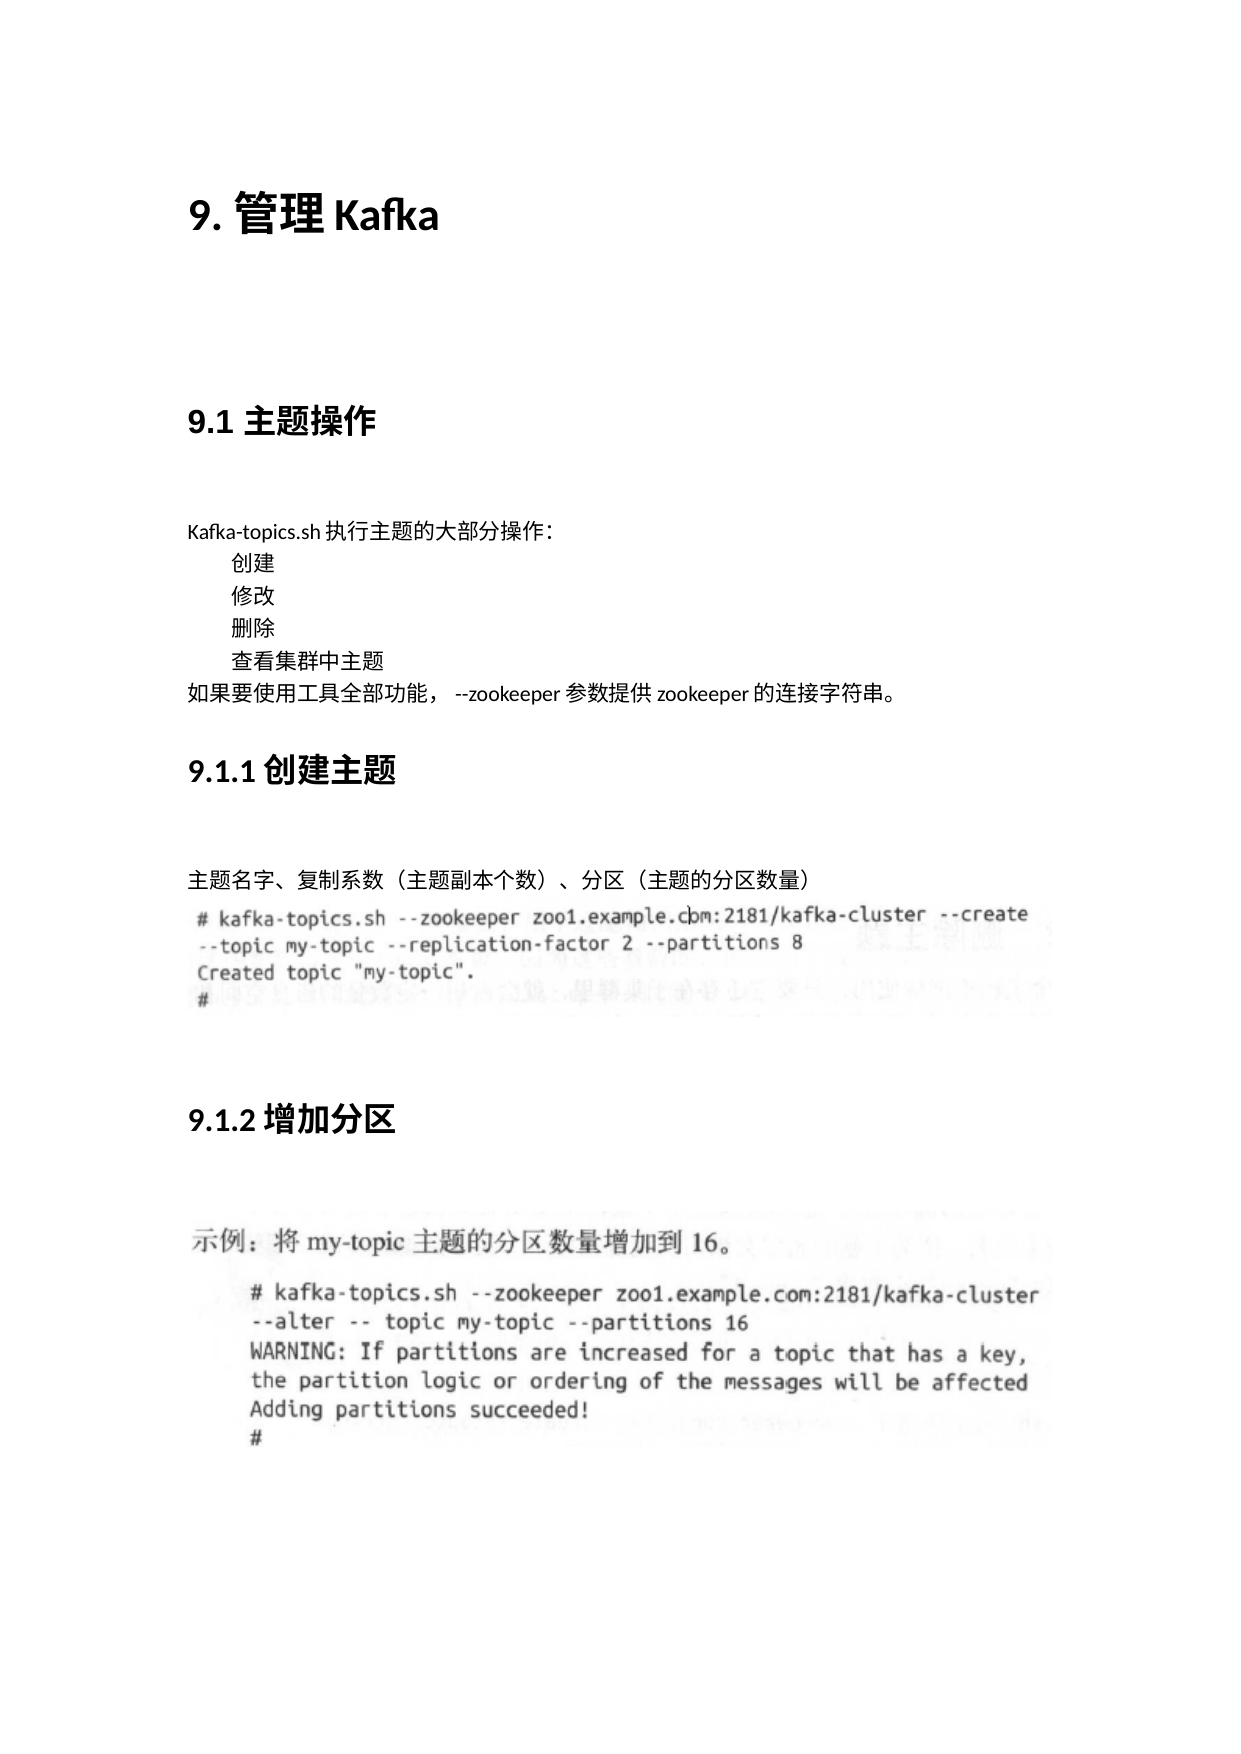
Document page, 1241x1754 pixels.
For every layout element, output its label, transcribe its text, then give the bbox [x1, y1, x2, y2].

text 查看集群中主题 [187, 643, 1053, 676]
text 主题名字、复制系数（主题副本个数）、分区（主题的分区数量） [187, 862, 1053, 894]
subtitle 主题操作 [187, 387, 1053, 452]
subtitle 增加分区 [187, 1084, 1053, 1149]
picture [187, 894, 1053, 1017]
text 修改 [187, 578, 1053, 611]
subtitle 创建主题 [187, 736, 1053, 801]
text 创建 [187, 546, 1053, 578]
subtitle 管理Kafka [187, 162, 1053, 259]
text 删除 [187, 611, 1053, 643]
picture [187, 1211, 1053, 1447]
text 如果要使用工具全部功能， --zookeeper参数提供zookeeper的连接字符串。 [187, 676, 1053, 708]
text Kafka-topics.sh执行主题的大部分操作： [187, 513, 1053, 546]
